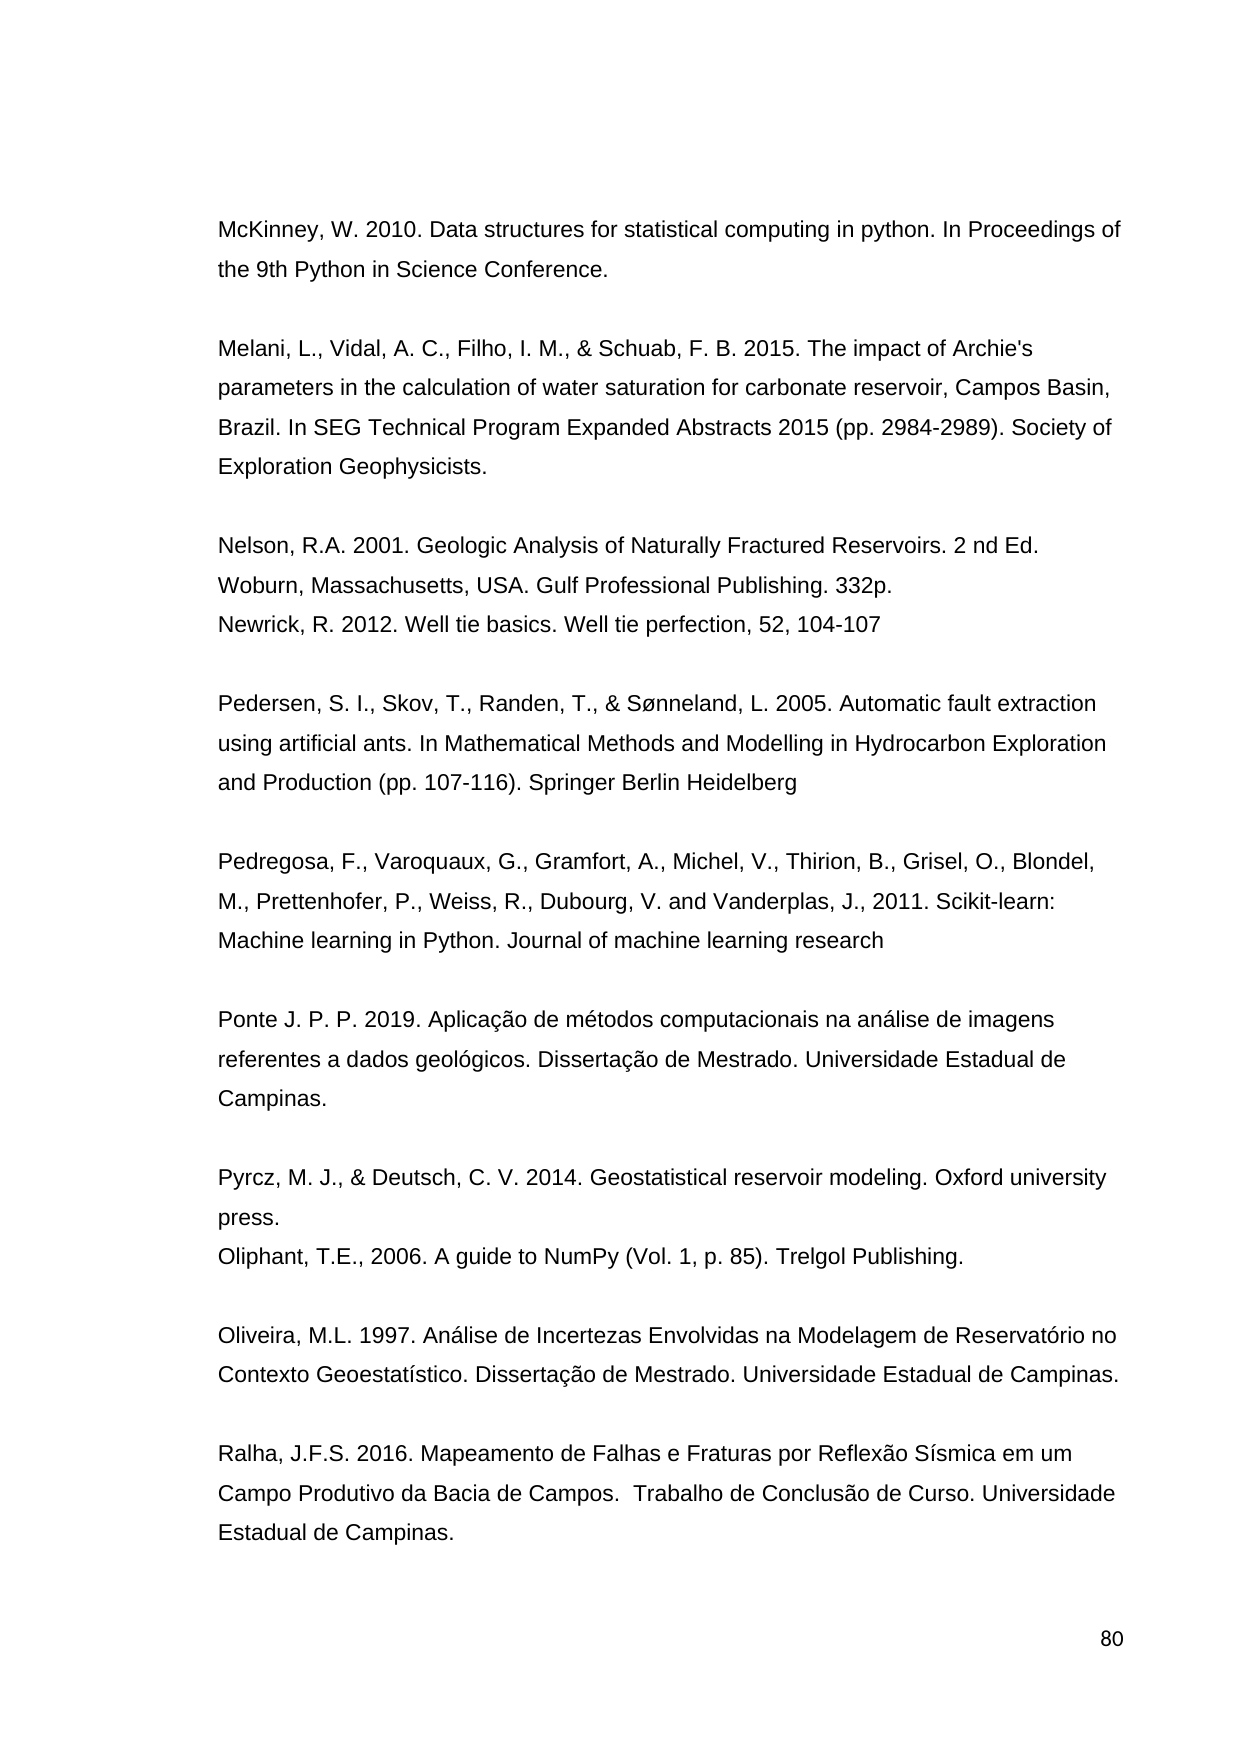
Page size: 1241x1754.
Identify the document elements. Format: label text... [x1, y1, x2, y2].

list Pedregosa, F., Varoquaux, G., Gramfort, A., Michel, V., Thirion, B., Grisel, O., Blondel, M., Prettenhofer, P., Weiss, R., Dubourg, V. and Vanderplas, J., 2011. Scikit-learn: Machine learning in Python. Journal of machine learning research [218, 848, 1123, 953]
list Newrick, R. 2012. Well tie basics. Well tie perfection, 52, 104-107 [218, 611, 1123, 638]
list McKinney, W. 2010. Data structures for statistical computing in python. In Proceedings of the 9th Python in Science Conference. [218, 216, 1123, 282]
list Ralha, J.F.S. 2016. Mapeamento de Falhas e Fraturas por Reflexão Sísmica em um Campo Produtivo da Bacia de Campos. Trabalho de Conclusão de Curso. Universidade Estadual de Campinas. [218, 1440, 1123, 1546]
list Pedersen, S. I., Skov, T., Randen, T., & Sønneland, L. 2005. Automatic fault extraction using artificial ants. In Mathematical Methods and Modelling in Hydrocarbon Exploration and Production (pp. 107-116). Springer Berlin Heidelberg [218, 690, 1123, 796]
list Oliphant, T.E., 2006. A guide to NumPy (Vol. 1, p. 85). Trelgol Publishing. [218, 1243, 1123, 1269]
list Melani, L., Vidal, A. C., Filho, I. M., & Schuab, F. B. 2015. The impact of Archie's parameters in the calculation of water saturation for carbonate reservoir, Campos Basin, Brazil. In SEG Technical Program Expanded Abstracts 2015 (pp. 2984-2989). Society of Exploration Geophysicists. [218, 335, 1123, 480]
list Oliveira, M.L. 1997. Análise de Incertezas Envolvidas na Modelagem de Reservatório no Contexto Geoestatístico. Dissertação de Mestrado. Universidade Estadual de Campinas. [218, 1322, 1123, 1388]
list Nelson, R.A. 2001. Geologic Analysis of Naturally Fractured Reservoirs. 2 nd Ed. Woburn, Massachusetts, USA. Gulf Professional Publishing. 332p. [218, 532, 1123, 598]
list Pyrcz, M. J., & Deutsch, C. V. 2014. Geostatistical reservoir modeling. Oxford university press. [218, 1164, 1123, 1230]
list Ponte J. P. P. 2019. Aplicação de métodos computacionais na análise de imagens referentes a dados geológicos. Dissertação de Mestrado. Universidade Estadual de Campinas. [218, 1006, 1123, 1111]
